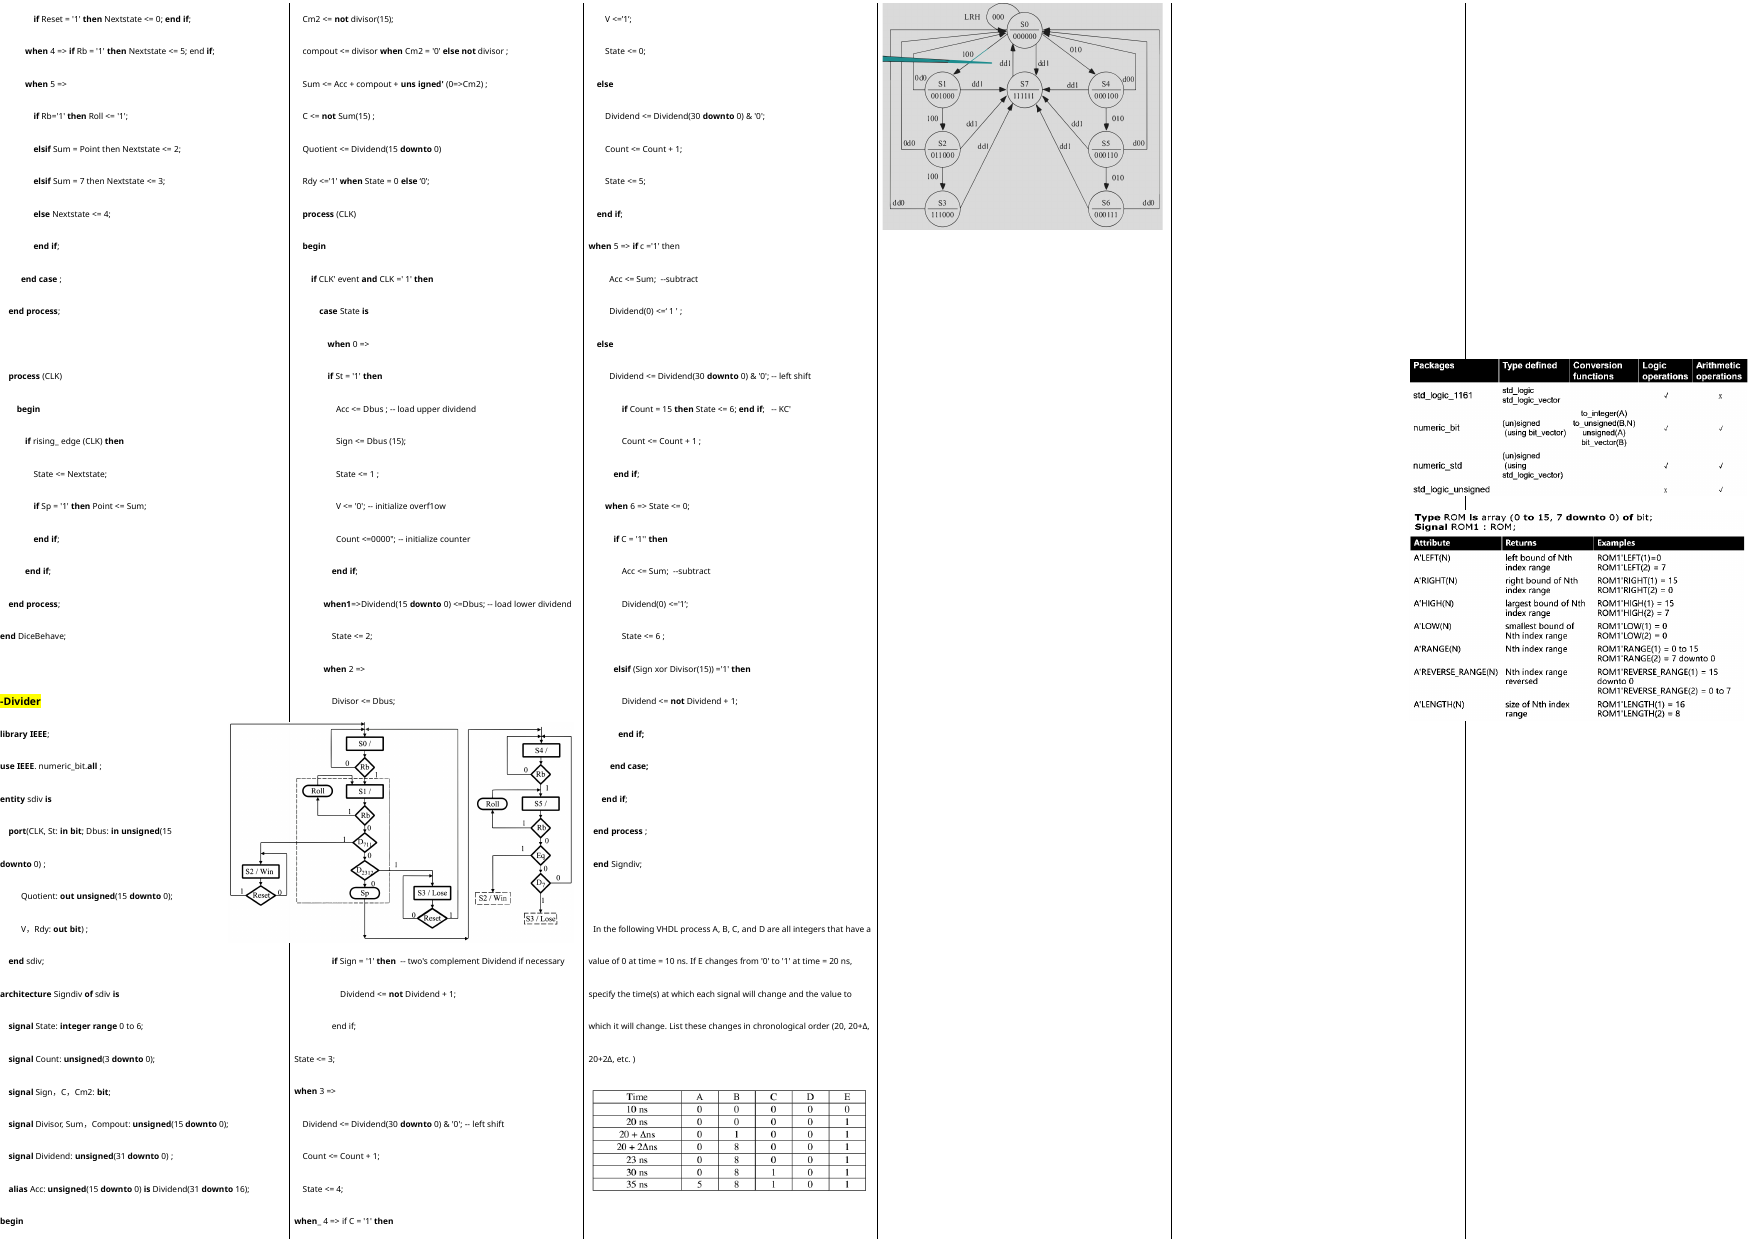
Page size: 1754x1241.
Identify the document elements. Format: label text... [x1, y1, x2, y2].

text if Count = 15 then State <= 6; end if; -- KC' [588, 393, 871, 425]
text Cm2 <= not divisor(15); [294, 3, 577, 35]
text end if; [588, 718, 871, 750]
text end process; [0, 295, 283, 328]
text when_ 4 => if C = '1' then [294, 1205, 577, 1238]
text Acc <= Sum; --subtract [588, 263, 871, 295]
text end if; [0, 523, 283, 555]
text end process; [0, 588, 283, 620]
text Dividend <= Dividend(30 downto 0) & '0'; -- left shift [294, 1108, 577, 1140]
text end sdiv; [0, 945, 283, 978]
text if St = '1' then [294, 360, 577, 393]
text end if; [0, 555, 283, 588]
text State <= 2; [294, 620, 577, 653]
text V <=’1’; [588, 3, 871, 35]
text else [588, 328, 871, 360]
text Count <= Count + 1; [588, 133, 871, 165]
text process (CLK) [0, 360, 283, 393]
text architecture Signdiv of sdiv is [0, 978, 283, 1010]
text end if; [294, 1010, 577, 1043]
text signal Count: unsigned(3 downto 0); [0, 1043, 283, 1075]
text when 6 => State <= 0; [588, 490, 871, 523]
text elsif Sum = Point then Nextstate <= 2; [0, 133, 283, 165]
picture [1408, 510, 1745, 721]
text signal Divisor, Sum，Compout: unsigned(15 downto 0); [0, 1108, 283, 1140]
text elsif (Sign xor Divisor(15)) ='1' then [588, 653, 871, 685]
text Quotient: out unsigned(15 downto 0); [0, 880, 228, 913]
text Dividend <= Dividend(30 downto 0) & '0'; -- left shift [588, 360, 871, 393]
text when 2 => [294, 653, 577, 685]
text -Divider [0, 685, 283, 718]
text if C = '1'' then [588, 523, 871, 555]
text Dividend <= not Dividend + 1; [588, 685, 871, 718]
text State <= 6 ; [588, 620, 871, 653]
text use IEEE. numeric_bit.all ; [0, 750, 228, 783]
text Divisor <= Dbus; [294, 685, 577, 718]
text Quotient <= Dividend(15 downto 0) [294, 133, 577, 165]
text case State is [294, 295, 577, 328]
text V <= '0'; -- initialize overf1ow [294, 490, 577, 523]
text end if; [588, 458, 871, 490]
text library IEEE; [0, 718, 283, 750]
text end case ; [0, 263, 283, 295]
text end if; [588, 198, 871, 230]
text signal State: integer range 0 to 6; [0, 1010, 283, 1043]
text State <= 5; [588, 165, 871, 198]
text if Reset = '1' then Nextstate <= 0; end if; [0, 3, 283, 35]
text process (CLK) [294, 198, 577, 230]
text when1=>Dividend(15 downto 0) <=Dbus; -- load lower dividend [294, 588, 577, 620]
text alias Acc: unsigned(15 downto 0) is Dividend(31 downto 16); [0, 1173, 283, 1205]
text Dividend <= Dividend(30 downto 0) & '0'; [588, 100, 871, 133]
text Sum <= Acc + compout + uns igned' (0=>Cm2) ; [294, 68, 577, 100]
text State <= 3; [294, 1043, 577, 1075]
picture [228, 722, 575, 943]
text State <= 1 ; [294, 458, 577, 490]
picture [588, 1085, 870, 1195]
text V，Rdy: out bit) ; [0, 913, 283, 945]
text Rdy <='1' when State = 0 else ‘0’; [294, 165, 577, 198]
text State <= 4; [294, 1173, 577, 1205]
text Acc <= Sum; --subtract [588, 555, 871, 588]
text if rising_ edge (CLK) then [0, 425, 283, 458]
text signal Sign，C，Cm2: bit; [0, 1075, 283, 1108]
text Count <=0000"; -- initialize counter [294, 523, 577, 555]
text Sign <= Dbus (15); [294, 425, 577, 458]
text end if; [588, 783, 871, 815]
text else [588, 68, 871, 100]
text In the following VHDL process A, B, C, and D are all integers that have a value of 0 at time = 10 ns. If E changes from '0' to '1' at time = 20 ns, specify the time(s) at which each signal will change and the value to which it will change. List these changes in chronological order (20, 20+Δ, 20+2Δ, etc. ) [588, 913, 871, 1075]
text when 0 => [294, 328, 577, 360]
text end Signdiv; [588, 848, 871, 880]
text when 4 => if Rb = '1' then Nextstate <= 5; end if; [0, 35, 283, 68]
text Acc <= Dbus ; -- load upper dividend [294, 393, 577, 425]
picture [882, 3, 1163, 230]
text entity sdiv is [0, 783, 228, 815]
text when 5 => if c ='1' then [588, 230, 871, 263]
text end if; [0, 230, 283, 263]
text Dividend(0) <='1’; [588, 588, 871, 620]
text State <= 0; [588, 35, 871, 68]
text if Rb='1' then Roll <= '1'; [0, 100, 283, 133]
picture [1410, 359, 1748, 496]
text when 5 => [0, 68, 283, 100]
text end DiceBehave; [0, 620, 283, 653]
text port(CLK, St: in bit; Dbus: in unsigned(15 downto 0) ; [0, 815, 228, 880]
text elsif Sum = 7 then Nextstate <= 3; [0, 165, 283, 198]
text State <= Nextstate; [0, 458, 283, 490]
text if CLK' event and CLK =' 1' then [294, 263, 577, 295]
text begin [294, 230, 577, 263]
text begin [0, 1205, 283, 1238]
text when 3 => [294, 1075, 577, 1108]
text Count <= Count + 1; [294, 1140, 577, 1173]
text if Sp = '1' then Point <= Sum; [0, 490, 283, 523]
text Dividend <= not Dividend + 1; [294, 978, 577, 1010]
text Count <= Count + 1 ; [588, 425, 871, 458]
text else Nextstate <= 4; [0, 198, 283, 230]
text end case; [588, 750, 871, 783]
text signal Dividend: unsigned(31 downto 0) ; [0, 1140, 283, 1173]
text begin [0, 393, 283, 425]
text end process ; [588, 815, 871, 848]
text Dividend(0) <=‘ 1 ' ; [588, 295, 871, 328]
text end if; [294, 555, 577, 588]
text compout <= divisor when Cm2 = '0' else not divisor ; [294, 35, 577, 68]
text C <= not Sum(15) ; [294, 100, 577, 133]
